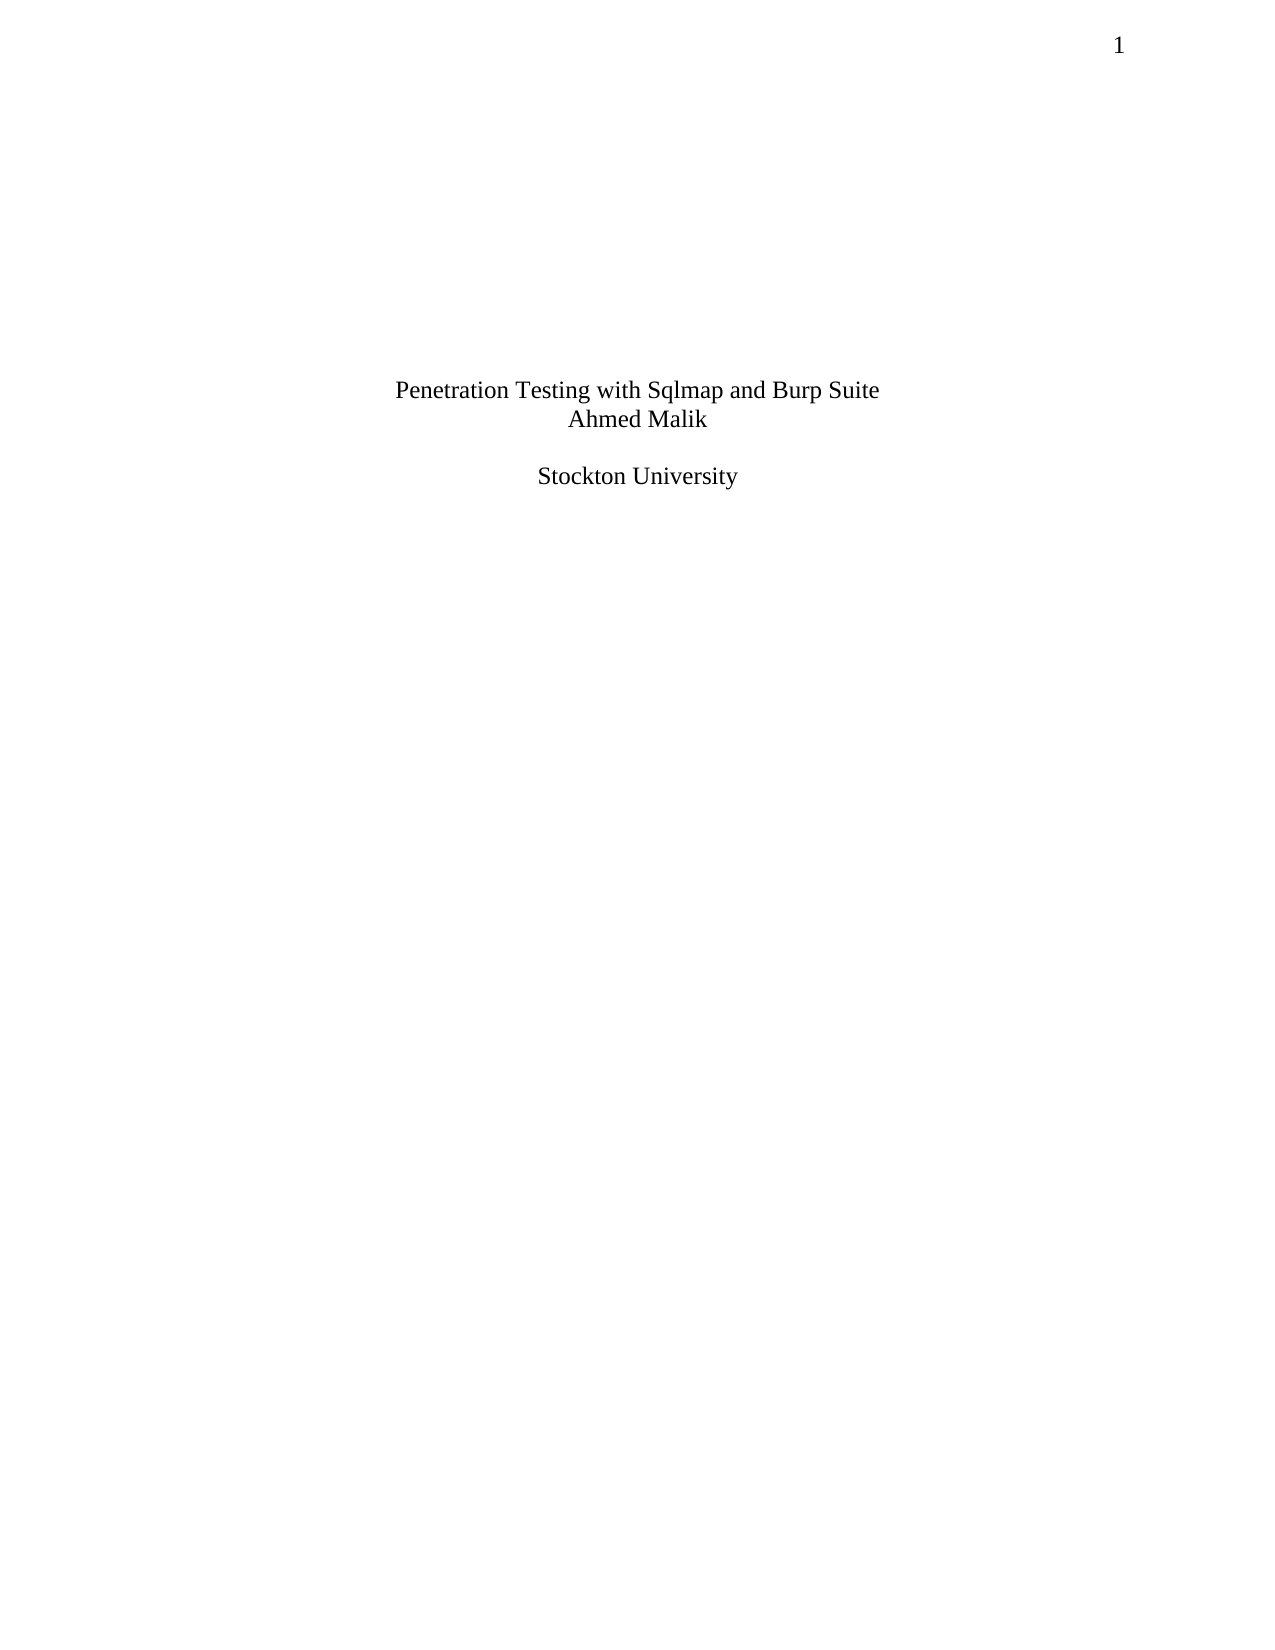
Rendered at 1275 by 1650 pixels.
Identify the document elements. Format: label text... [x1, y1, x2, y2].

subtitle Stockton University [150, 461, 1125, 490]
title Penetration Testing with Sqlmap and Burp Suite [150, 375, 1125, 404]
subtitle Ahmed Malik [150, 404, 1125, 432]
